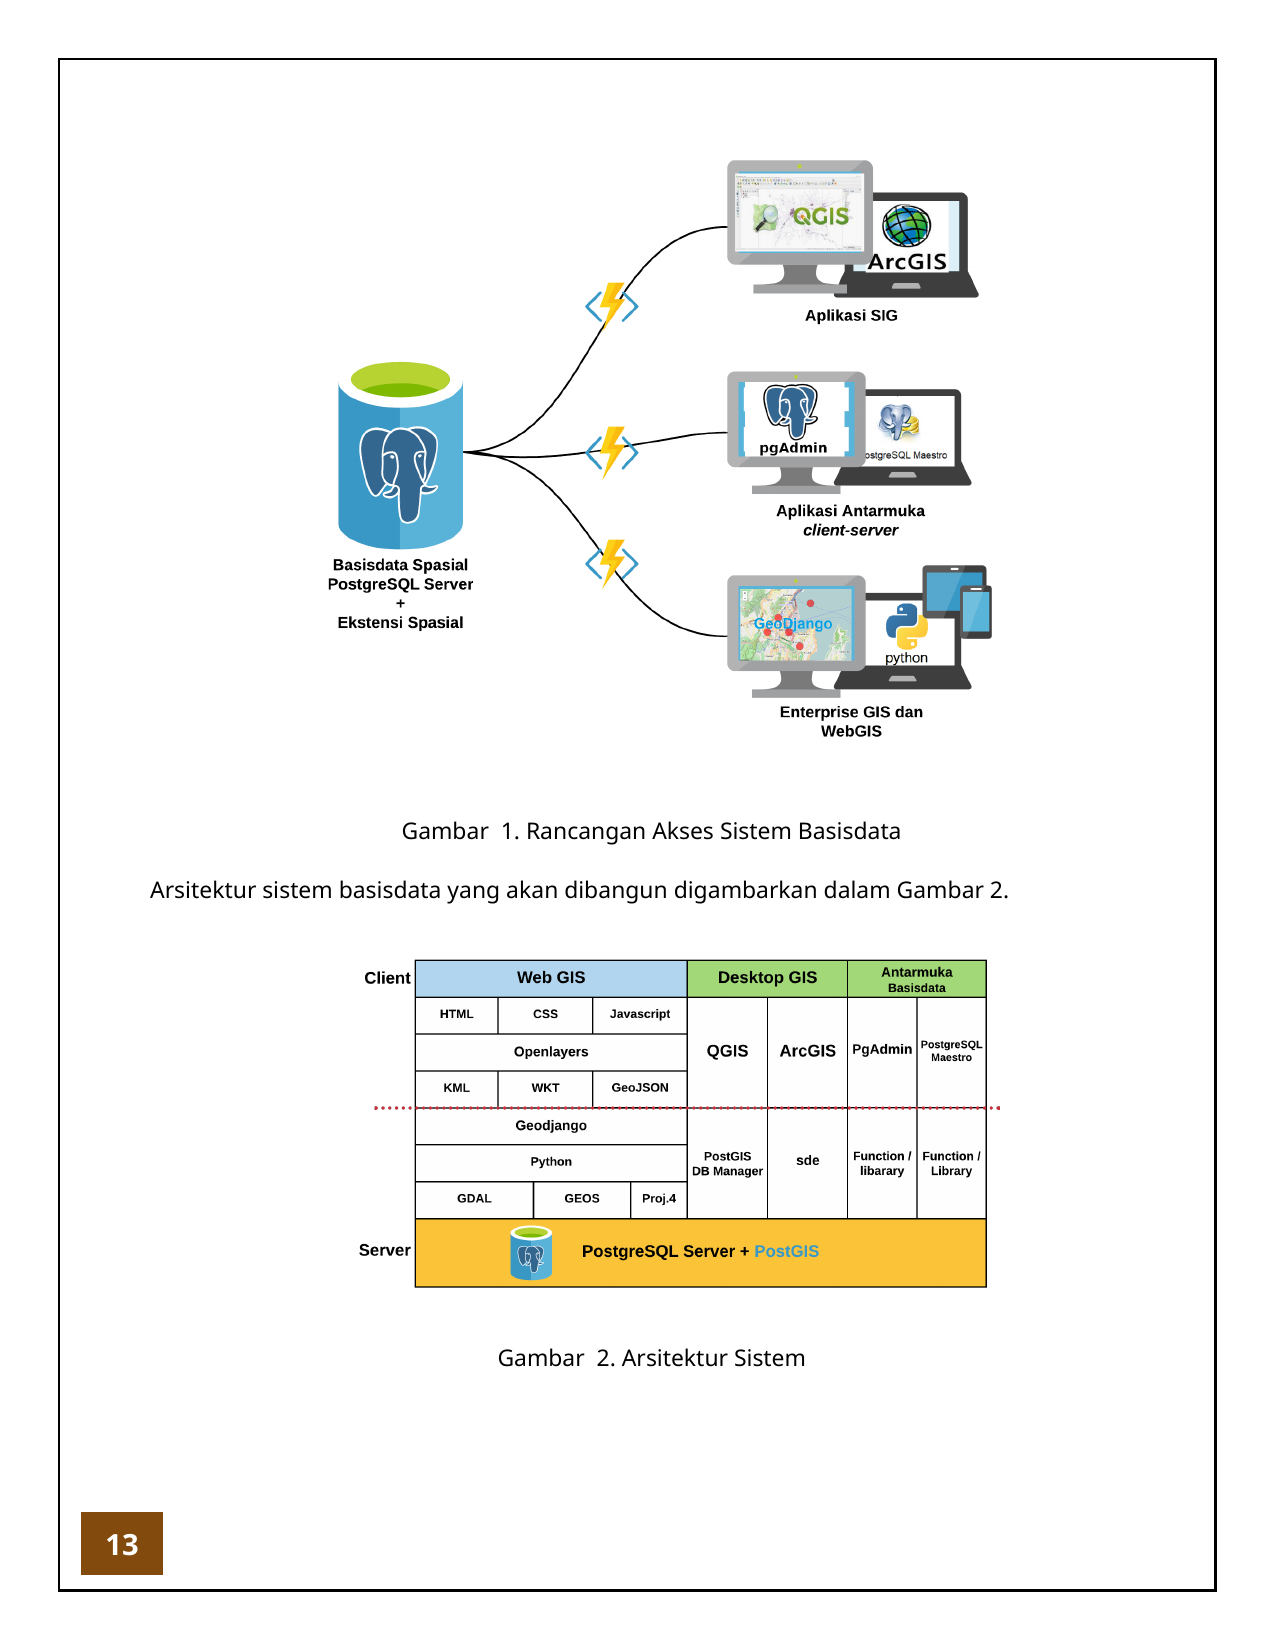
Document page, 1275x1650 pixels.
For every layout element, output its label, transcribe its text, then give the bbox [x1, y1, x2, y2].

picture [276, 150, 1027, 787]
text Gambar 1. Rancangan Akses Sistem Basisdata [150, 815, 1153, 846]
text Gambar 2. Arsitektur Sistem [150, 1342, 1153, 1373]
picture [276, 933, 1027, 1314]
text Arsitektur sistem basisdata yang akan dibangun digambarkan dalam Gambar 2. [150, 874, 1153, 906]
